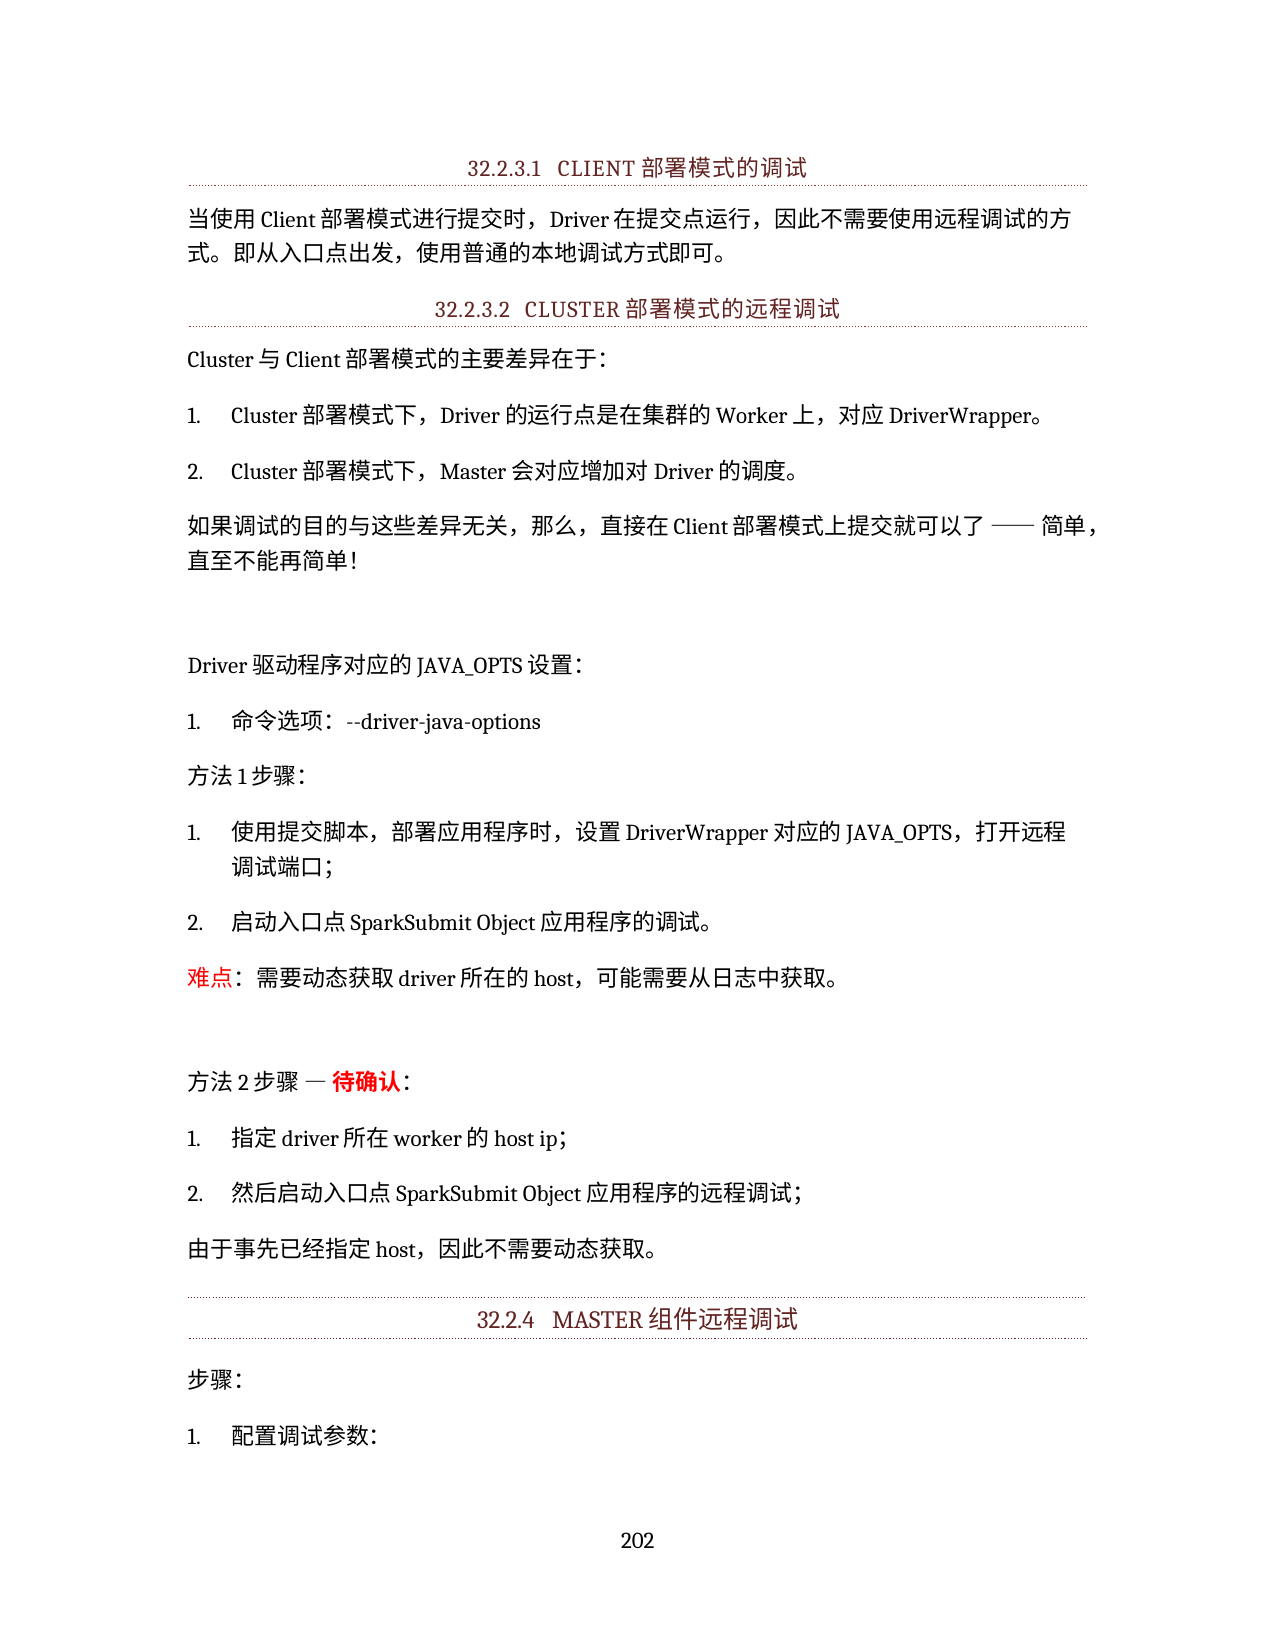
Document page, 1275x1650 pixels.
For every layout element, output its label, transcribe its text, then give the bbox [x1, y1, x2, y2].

subtitle Cluster部署模式的远程调试 [187, 291, 1087, 327]
text 方法1步骤： [187, 758, 1087, 791]
text Cluster与Client部署模式的主要差异在于： [187, 341, 1087, 374]
list 命令选项：--driver-java-options [187, 703, 1087, 736]
list Cluster部署模式下，Master会对应增加对 Driver的调度。 [187, 452, 1087, 486]
text Driver驱动程序对应的JAVA_OPTS设置： [187, 647, 1087, 680]
text 步骤： [187, 1362, 1087, 1395]
list 配置调试参数： [187, 1418, 1087, 1451]
subtitle Master组件远程调试 [187, 1297, 1087, 1339]
list 然后启动入口点SparkSubmit Object应用程序的远程调试； [187, 1175, 1087, 1208]
text 当使用Client部署模式进行提交时，Driver在提交点运行，因此不需要使用远程调试的方式。即从入口点出发，使用普通的本地调试方式即可。 [187, 200, 1087, 268]
subtitle Client部署模式的调试 [187, 150, 1087, 186]
text 由于事先已经指定host，因此不需要动态获取。 [187, 1231, 1087, 1264]
text 难点：需要动态获取driver所在的host，可能需要从日志中获取。 [187, 960, 1087, 993]
list 指定driver所在worker的host ip； [187, 1119, 1087, 1153]
list 启动入口点SparkSubmit Object应用程序的调试。 [187, 904, 1087, 937]
list 使用提交脚本，部署应用程序时，设置DriverWrapper对应的JAVA_OPTS，打开远程调试端口； [187, 814, 1087, 882]
list Cluster 部署模式下，Driver 的运行点是在集群的Worker 上，对应DriverWrapper。 [187, 397, 1087, 430]
text 如果调试的目的与这些差异无关，那么，直接在Client部署模式上提交就可以了 —— 简单，直至不能再简单！ [187, 508, 1087, 576]
text 方法2步骤 — 待确认： [187, 1064, 1087, 1097]
